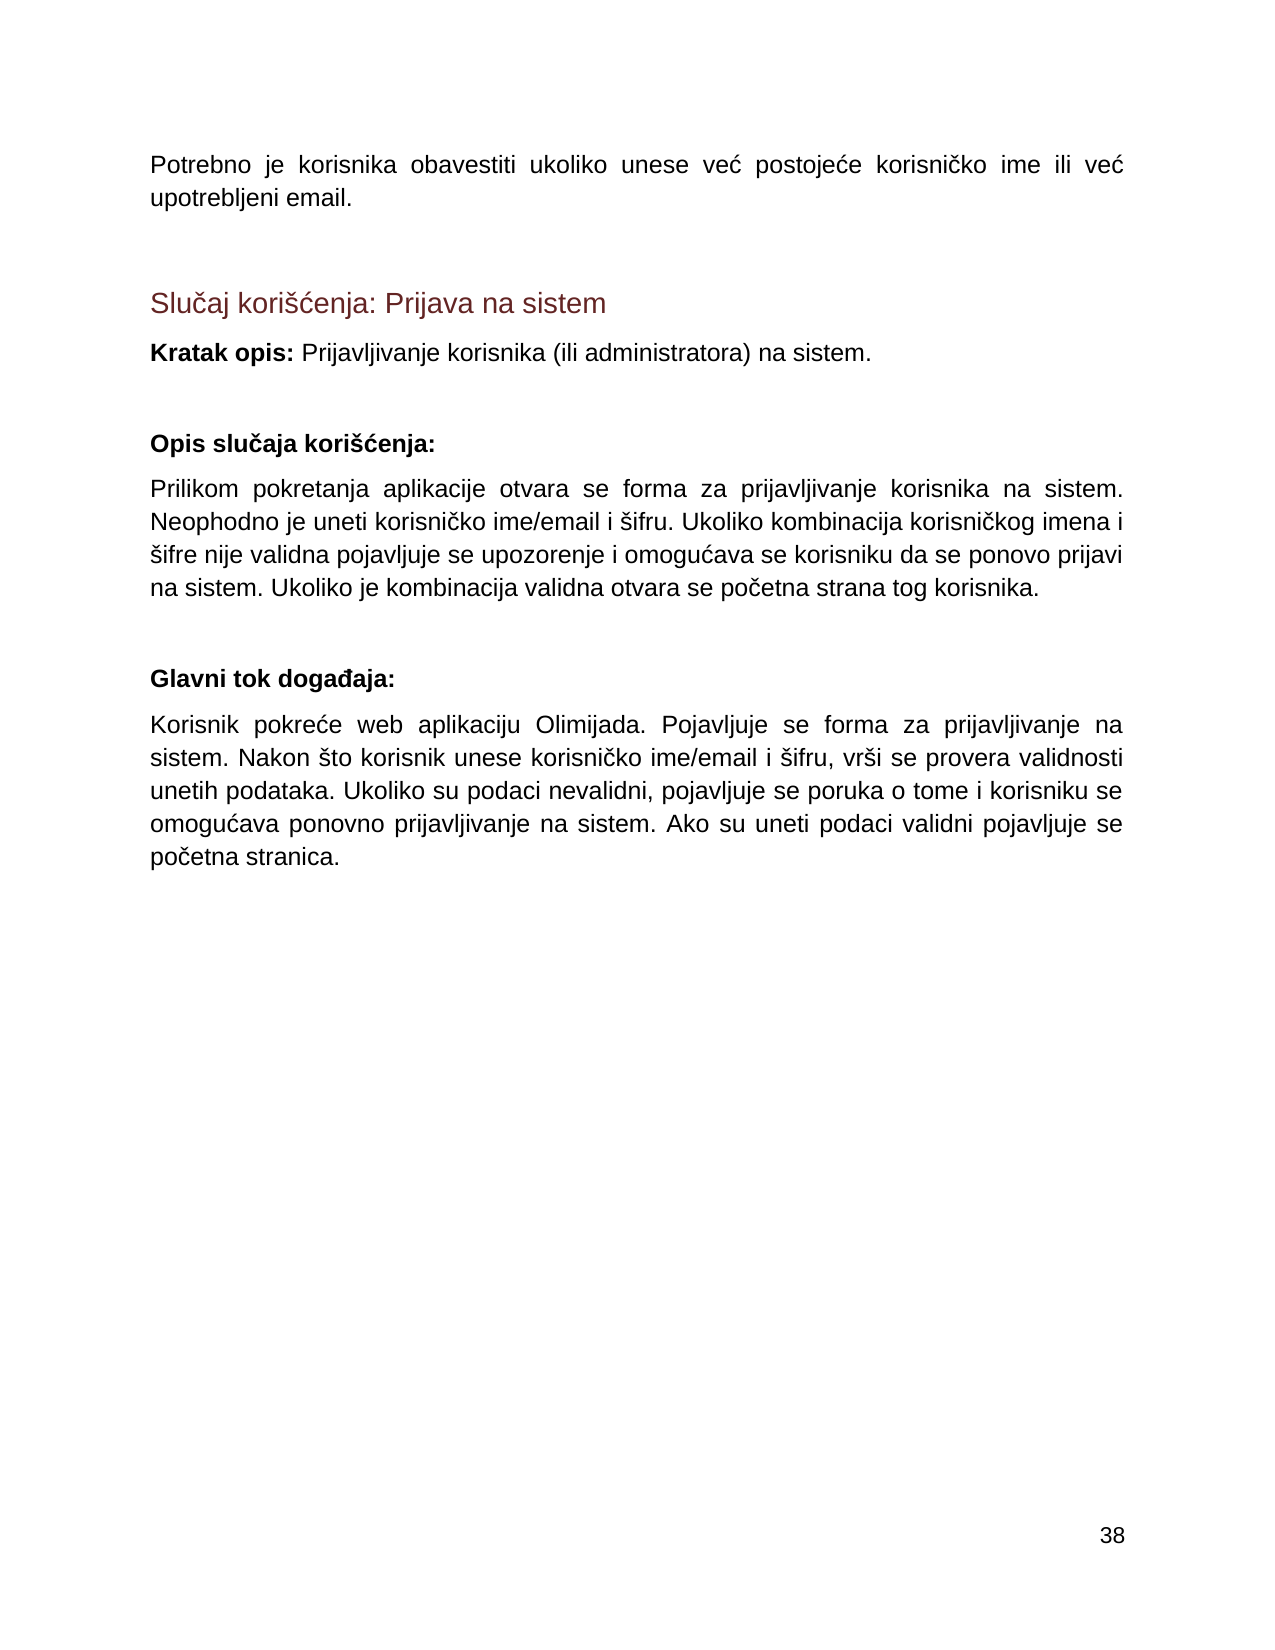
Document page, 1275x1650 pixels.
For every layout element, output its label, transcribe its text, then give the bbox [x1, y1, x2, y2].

text Prilikom pokretanja aplikacije otvara se forma za prijavljivanje korisnika na sistem. Neophodno je uneti korisničko ime/email i šifru. Ukoliko kombinacija korisničkog imena i šifre nije validna pojavljuje se upozorenje i omogućava se korisniku da se ponovo prijavi na sistem. Ukoliko je kombinacija validna otvara se početna strana tog korisnika. [150, 474, 1125, 602]
text Slučaj korišćenja: Prijava na sistem [150, 287, 1125, 320]
text Kratak opis: Prijavljivanje korisnika (ili administratora) na sistem. [150, 338, 1125, 366]
text Glavni tok događaja: [150, 664, 1125, 693]
text Potrebno je korisnika obavestiti ukoliko unese već postojeće korisničko ime ili već upotrebljeni email. [150, 150, 1125, 212]
text Opis slučaja korišćenja: [150, 429, 1125, 457]
text Korisnik pokreće web aplikaciju Olimijada. Pojavljuje se forma za prijavljivanje na sistem. Nakon što korisnik unese korisničko ime/email i šifru, vrši se provera validnosti unetih podataka. Ukoliko su podaci nevalidni, pojavljuje se poruka o tome i korisniku se omogućava ponovno prijavljivanje na sistem. Ako su uneti podaci validni pojavljuje se početna stranica. [150, 710, 1125, 871]
